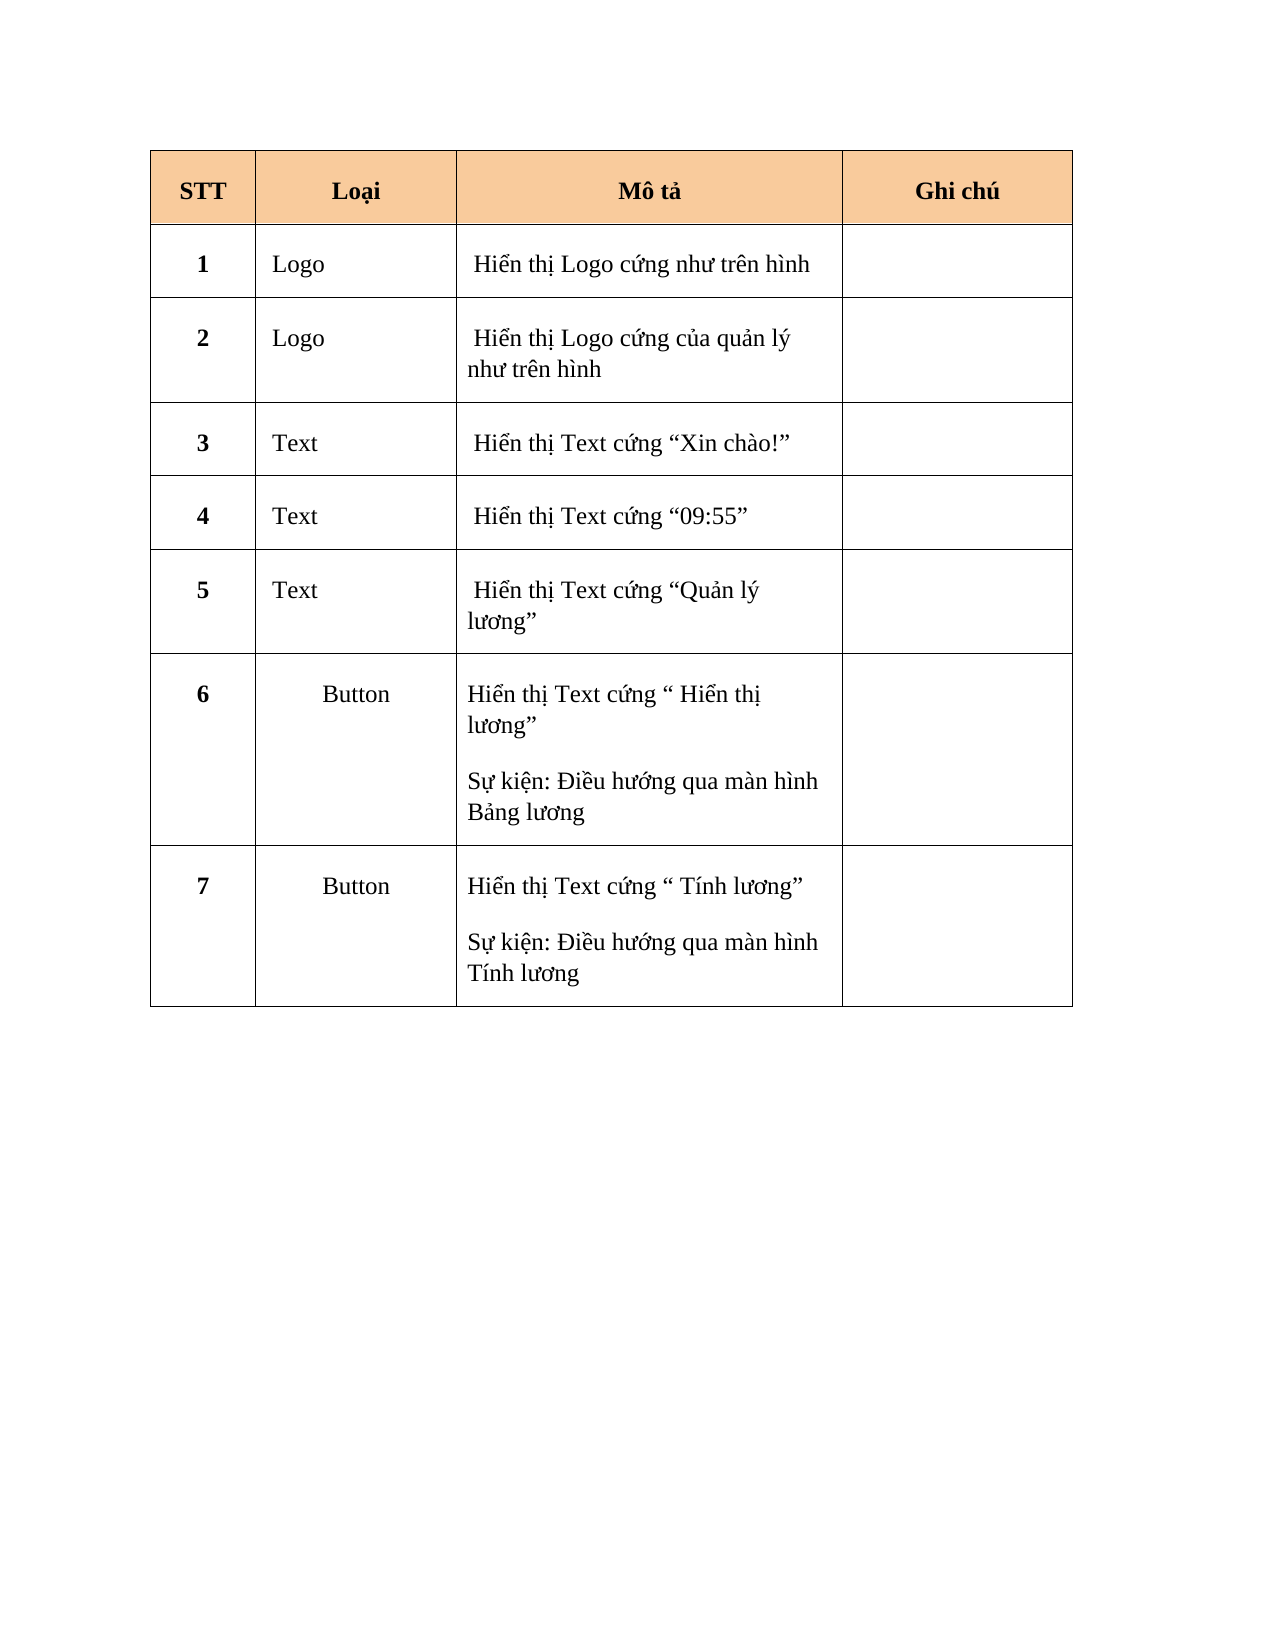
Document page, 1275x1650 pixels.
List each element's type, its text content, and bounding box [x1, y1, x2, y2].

table_cell Logo [256, 225, 456, 297]
table_cell Button [256, 654, 456, 845]
table_cell Text [256, 403, 456, 475]
table_cell Hiển thị Text cứng “09:55” [457, 476, 842, 549]
table_cell Text [256, 550, 456, 653]
table_header Loại [256, 151, 456, 223]
table_cell Hiển thị Logo cứng của quản lý như trên hình [457, 298, 842, 402]
table_cell 3 [151, 403, 255, 475]
table_cell Hiển thị Text cứng “ Hiển thị lương” Sự kiện: Điều hướng qua màn hình Bảng lương [457, 654, 842, 845]
table_cell [843, 298, 1072, 402]
table_cell [843, 403, 1072, 475]
table_cell 4 [151, 476, 255, 549]
table_cell [843, 846, 1072, 1006]
table_cell Text [256, 476, 456, 549]
table_cell [843, 550, 1072, 653]
table_cell 2 [151, 298, 255, 402]
table_cell 5 [151, 550, 255, 653]
table_header STT [151, 151, 255, 223]
table_header Mô tả [457, 151, 842, 223]
table_cell [843, 476, 1072, 549]
table_header Ghi chú [843, 151, 1072, 223]
table_cell [843, 225, 1072, 297]
table_cell Hiển thị Text cứng “Xin chào!” [457, 403, 842, 475]
table_cell 6 [151, 654, 255, 845]
table_cell [843, 654, 1072, 845]
table_cell 1 [151, 225, 255, 297]
table_cell Hiển thị Logo cứng như trên hình [457, 225, 842, 297]
table_cell 7 [151, 846, 255, 1006]
table_cell Hiển thị Text cứng “ Tính lương” Sự kiện: Điều hướng qua màn hình Tính lương [457, 846, 842, 1006]
table_cell Logo [256, 298, 456, 402]
table_cell Hiển thị Text cứng “Quản lý lương” [457, 550, 842, 653]
table_cell Button [256, 846, 456, 1006]
